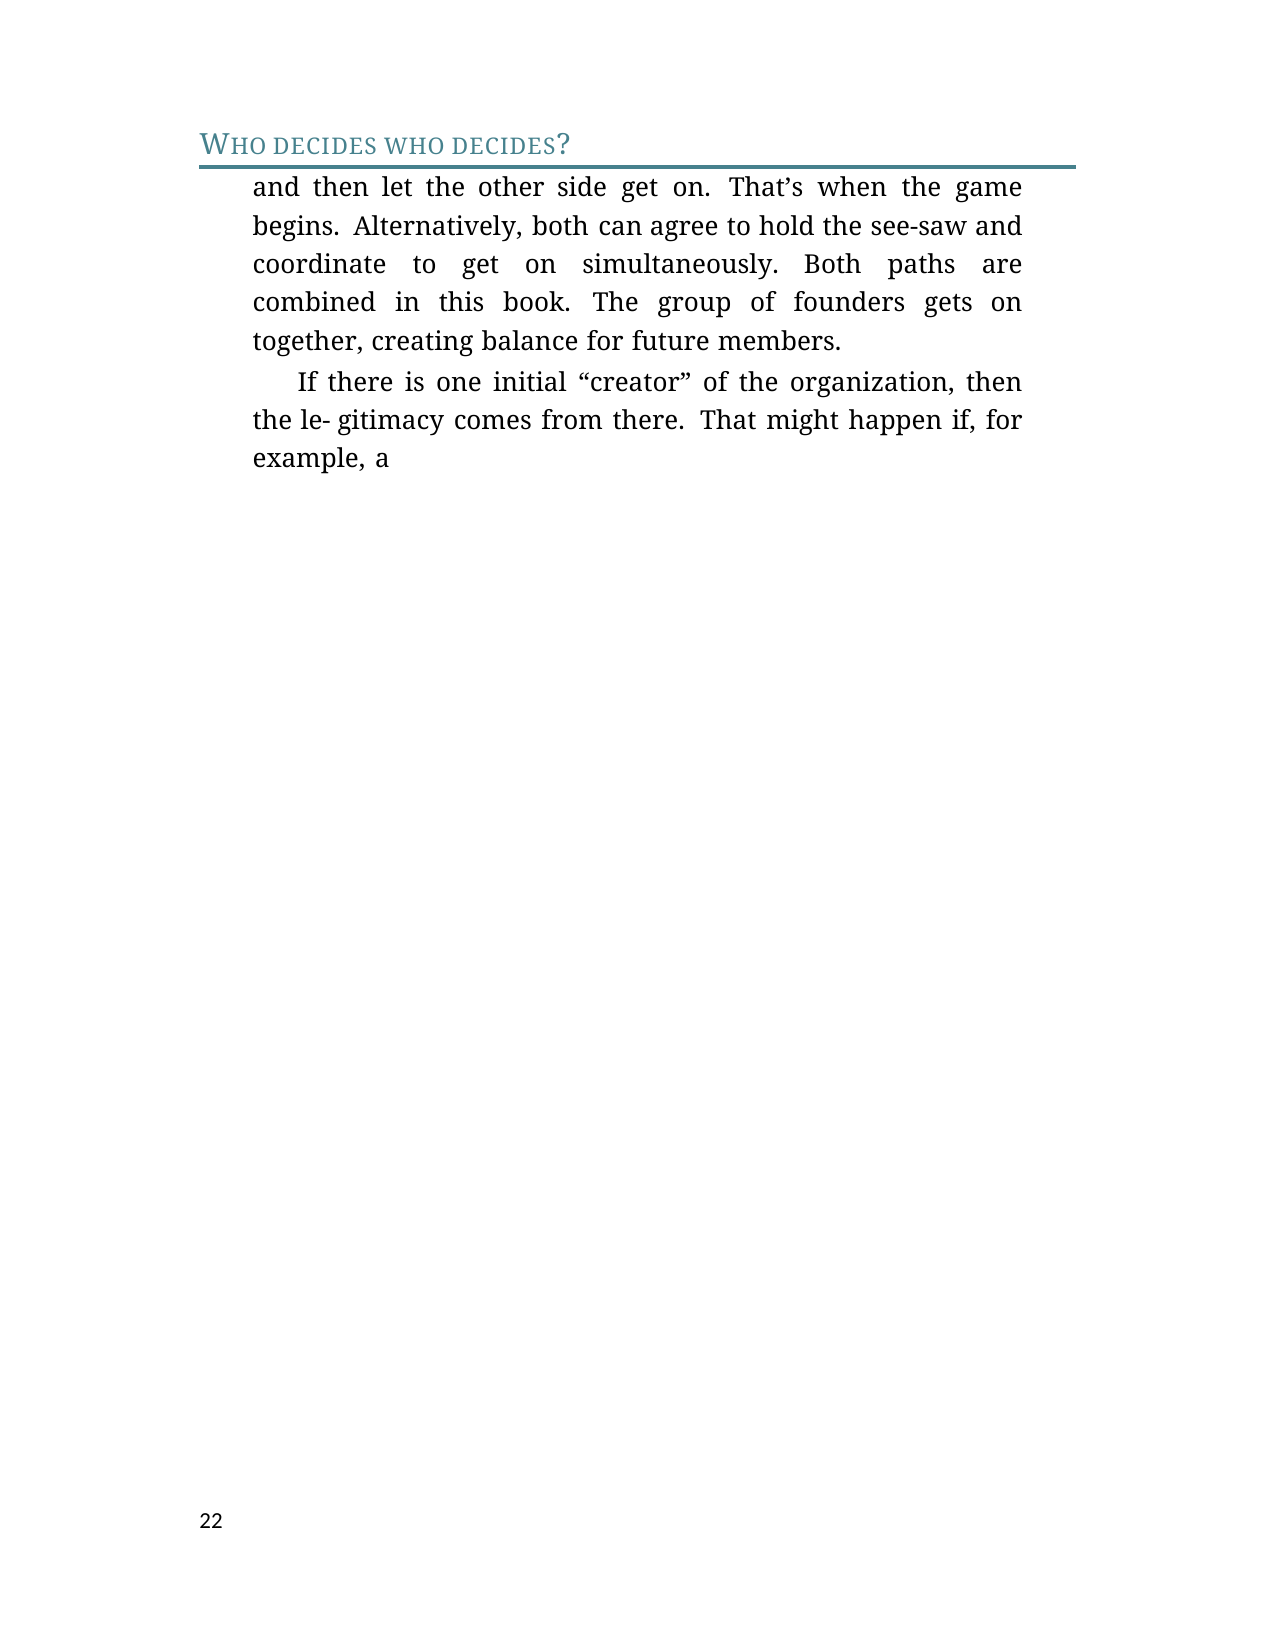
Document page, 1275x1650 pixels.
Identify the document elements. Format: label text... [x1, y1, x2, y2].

text If there is one initial “creator” of the organization, then the le- gitimacy comes from there. That might happen if, for example, a [252, 363, 1023, 475]
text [252, 169, 1023, 358]
